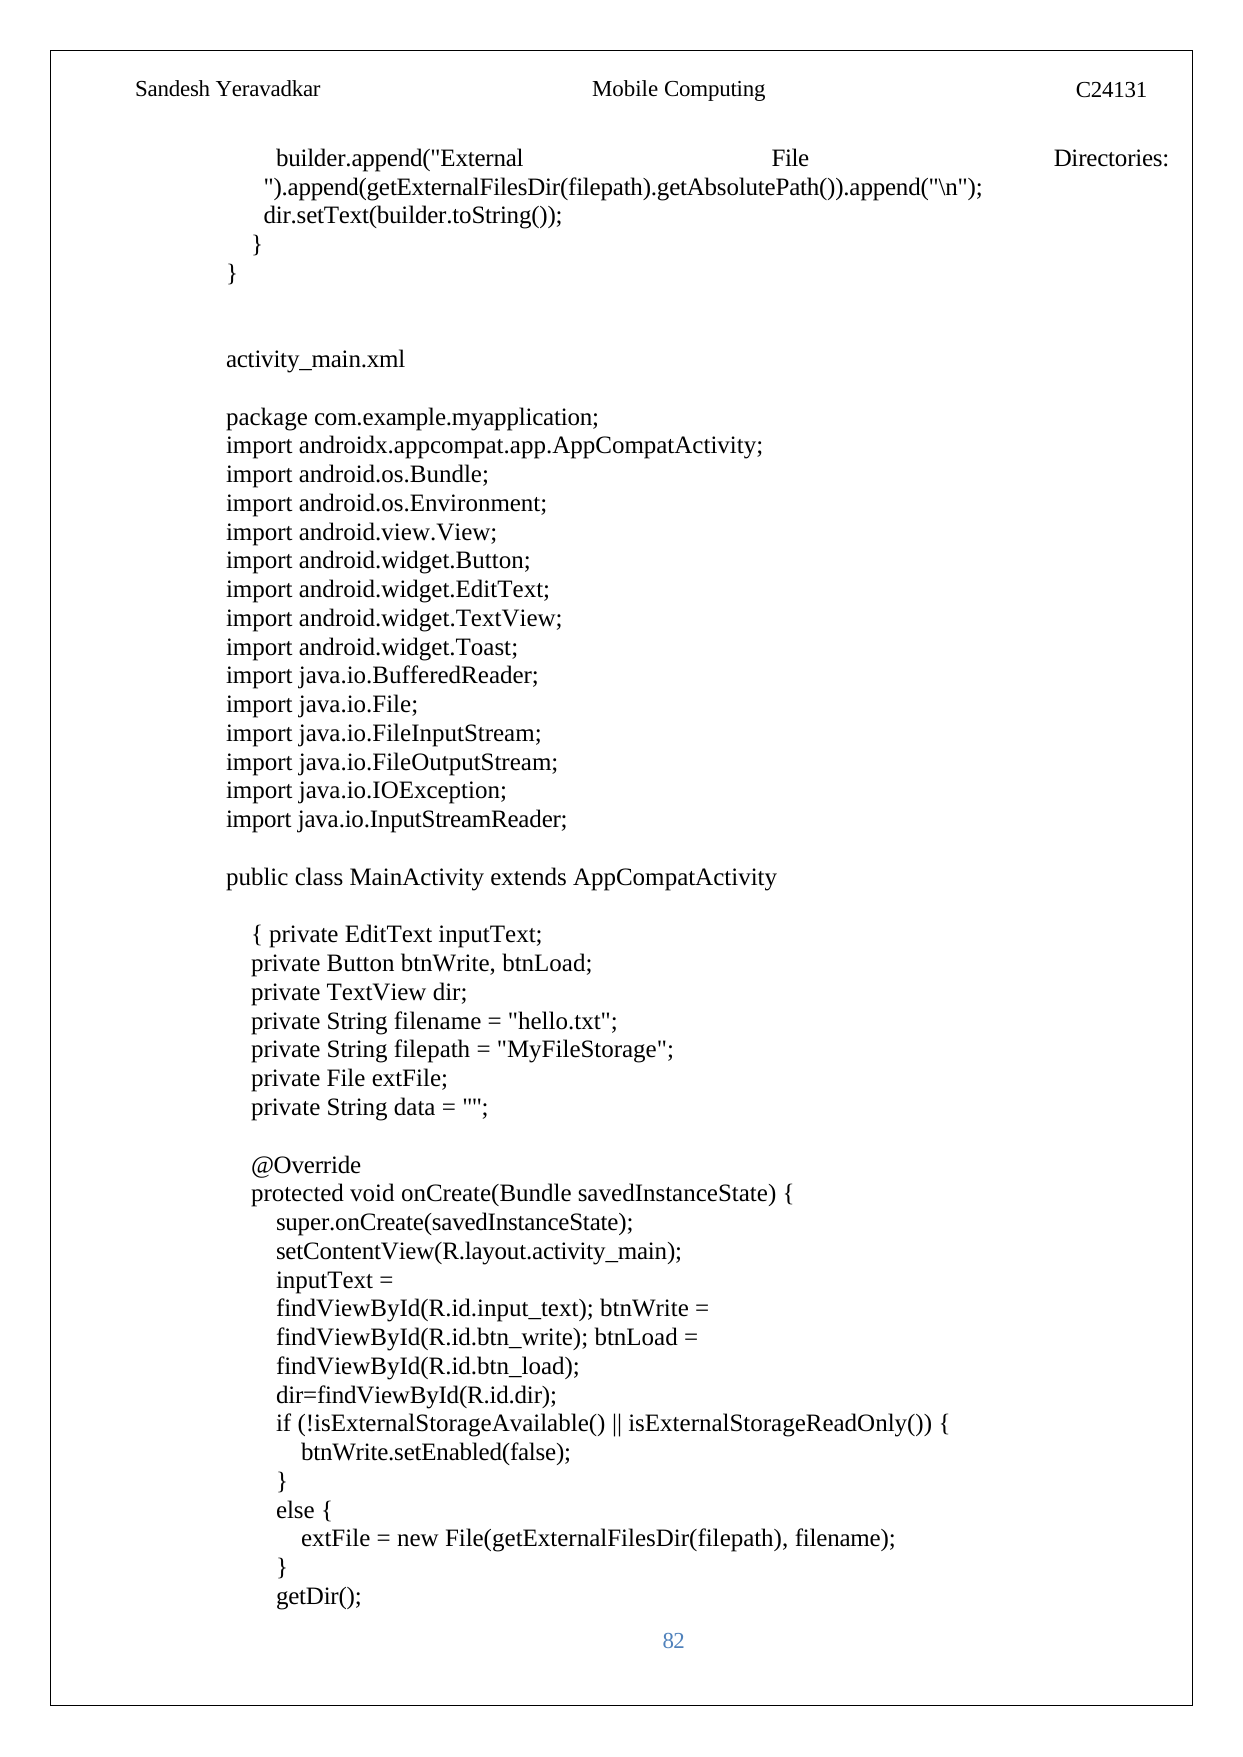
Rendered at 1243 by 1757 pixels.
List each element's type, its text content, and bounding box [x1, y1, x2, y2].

text } [251, 229, 1184, 258]
text } [276, 1466, 1184, 1495]
text } [276, 1552, 1184, 1581]
text activity_main.xml [226, 344, 1184, 373]
text package com.example.myapplication; [226, 402, 1184, 431]
text public class MainActivity extends AppCompatActivity { private EditText inputText; [226, 833, 809, 948]
text builder.append("External File Directories: ").append(getExternalFilesDir(filepath).getAbsolutePath()).append("\n"); dir.setText(builder.toString()); [263, 143, 1170, 229]
text private String data = ""; [251, 1092, 1184, 1121]
text private Button btnWrite, btnLoad; private TextView dir; [251, 948, 637, 1006]
text @Override [251, 1150, 1184, 1178]
text import android.os.Environment; import android.view.View; import android.widget.Button; import android.widget.EditText; import android.widget.TextView; import android.widget.Toast; import java.io.BufferedReader; import java.io.File; [226, 488, 563, 718]
text } [226, 258, 1184, 287]
text else { [276, 1495, 1184, 1523]
text import androidx.appcompat.app.AppCompatActivity; import android.os.Bundle; [226, 431, 764, 488]
text private String filename = "hello.txt"; private String filepath = "MyFileStorage"; private File extFile; [251, 1006, 680, 1092]
text inputText = findViewById(R.id.input_text); btnWrite = findViewById(R.id.btn_write); btnLoad = findViewById(R.id.btn_load); dir=findViewById(R.id.dir); [276, 1265, 717, 1408]
text extFile = new File(getExternalFilesDir(filepath), filename); [301, 1523, 1184, 1552]
text import java.io.FileInputStream; import java.io.FileOutputStream; import java.io.IOException; import java.io.InputStreamReader; [226, 718, 572, 833]
text protected void onCreate(Bundle savedInstanceState) { super.onCreate(savedInstanceState); setContentView(R.layout.activity_main); [251, 1178, 809, 1265]
text if (!isExternalStorageAvailable() || isExternalStorageReadOnly()) { btnWrite.setEnabled(false); [276, 1408, 1184, 1466]
text getDir(); [276, 1581, 1184, 1610]
